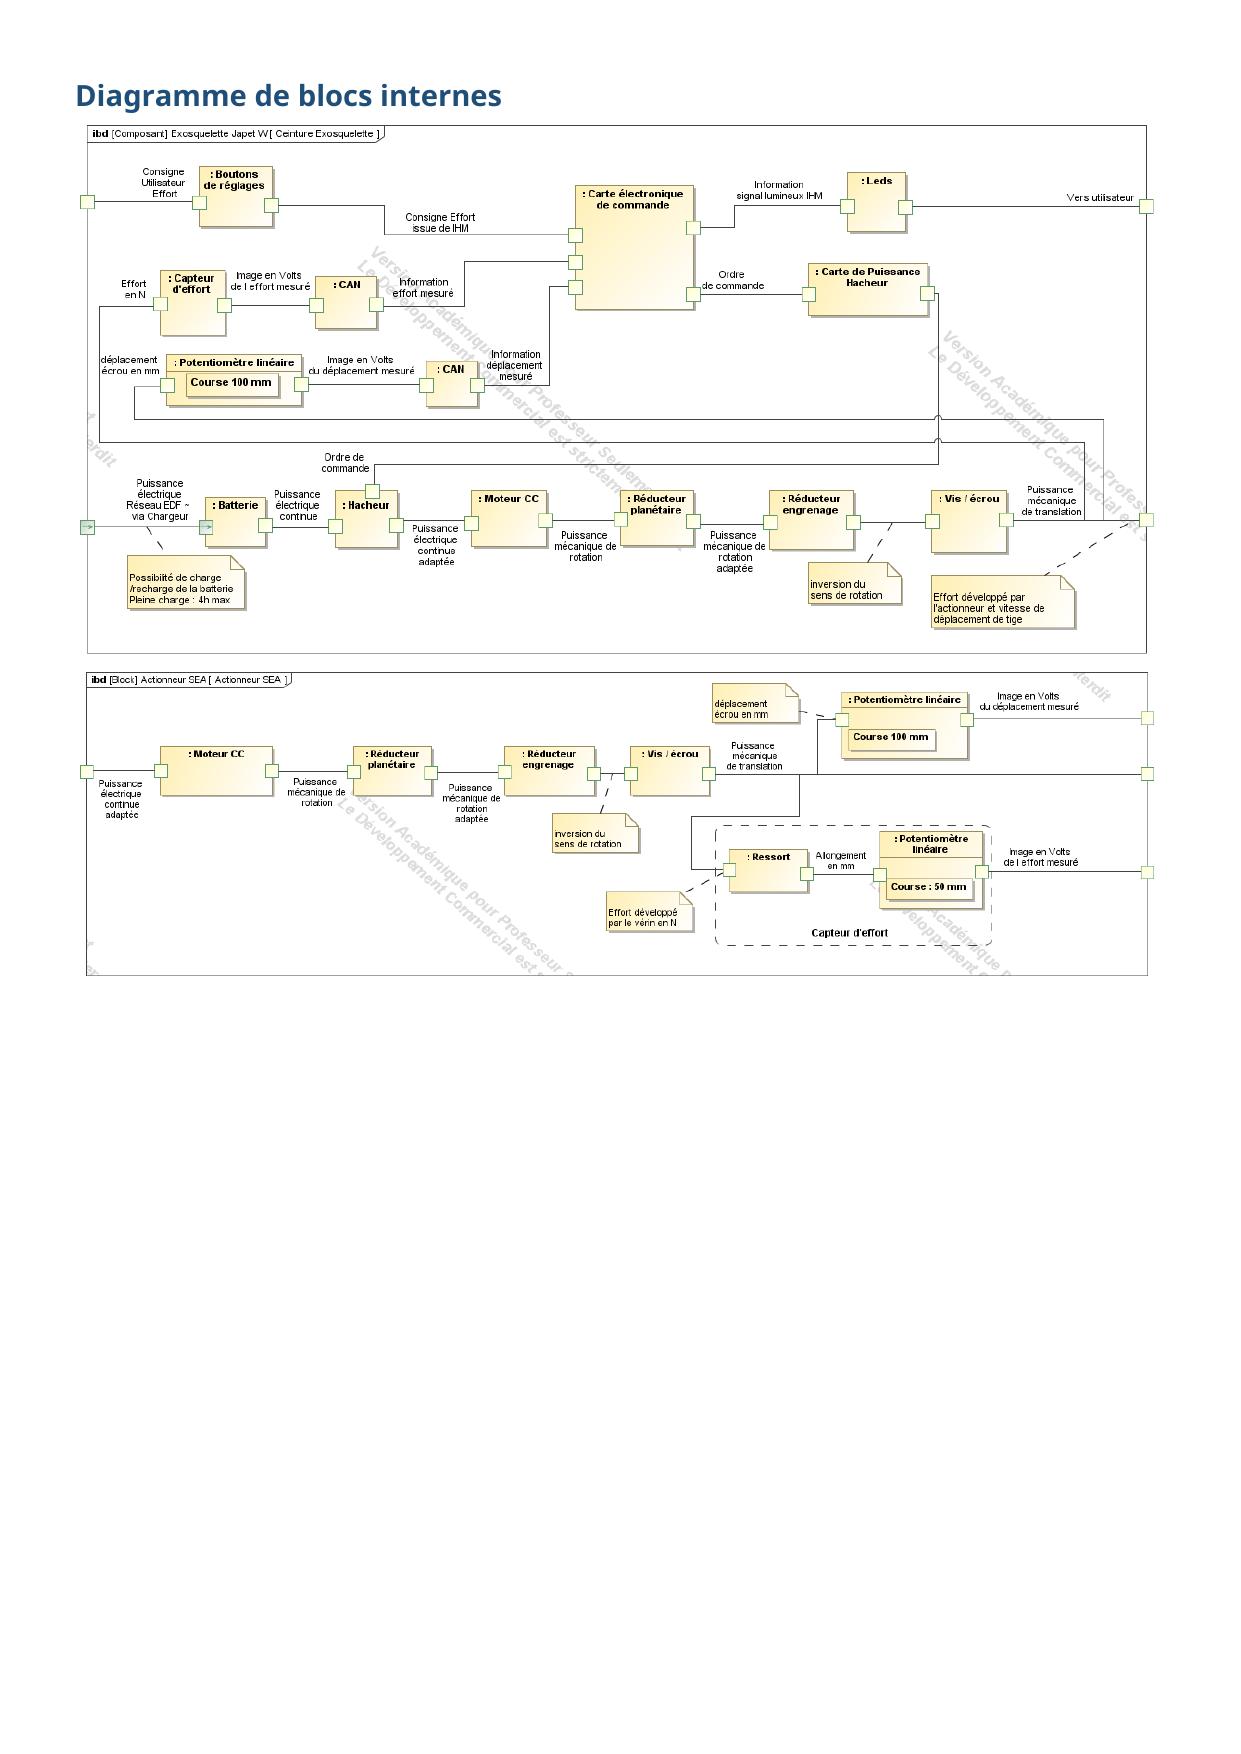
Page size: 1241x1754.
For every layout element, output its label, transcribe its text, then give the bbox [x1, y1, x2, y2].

subtitle Diagramme de blocs internes [75, 75, 1165, 115]
picture [75, 667, 1166, 988]
picture [75, 120, 1166, 666]
